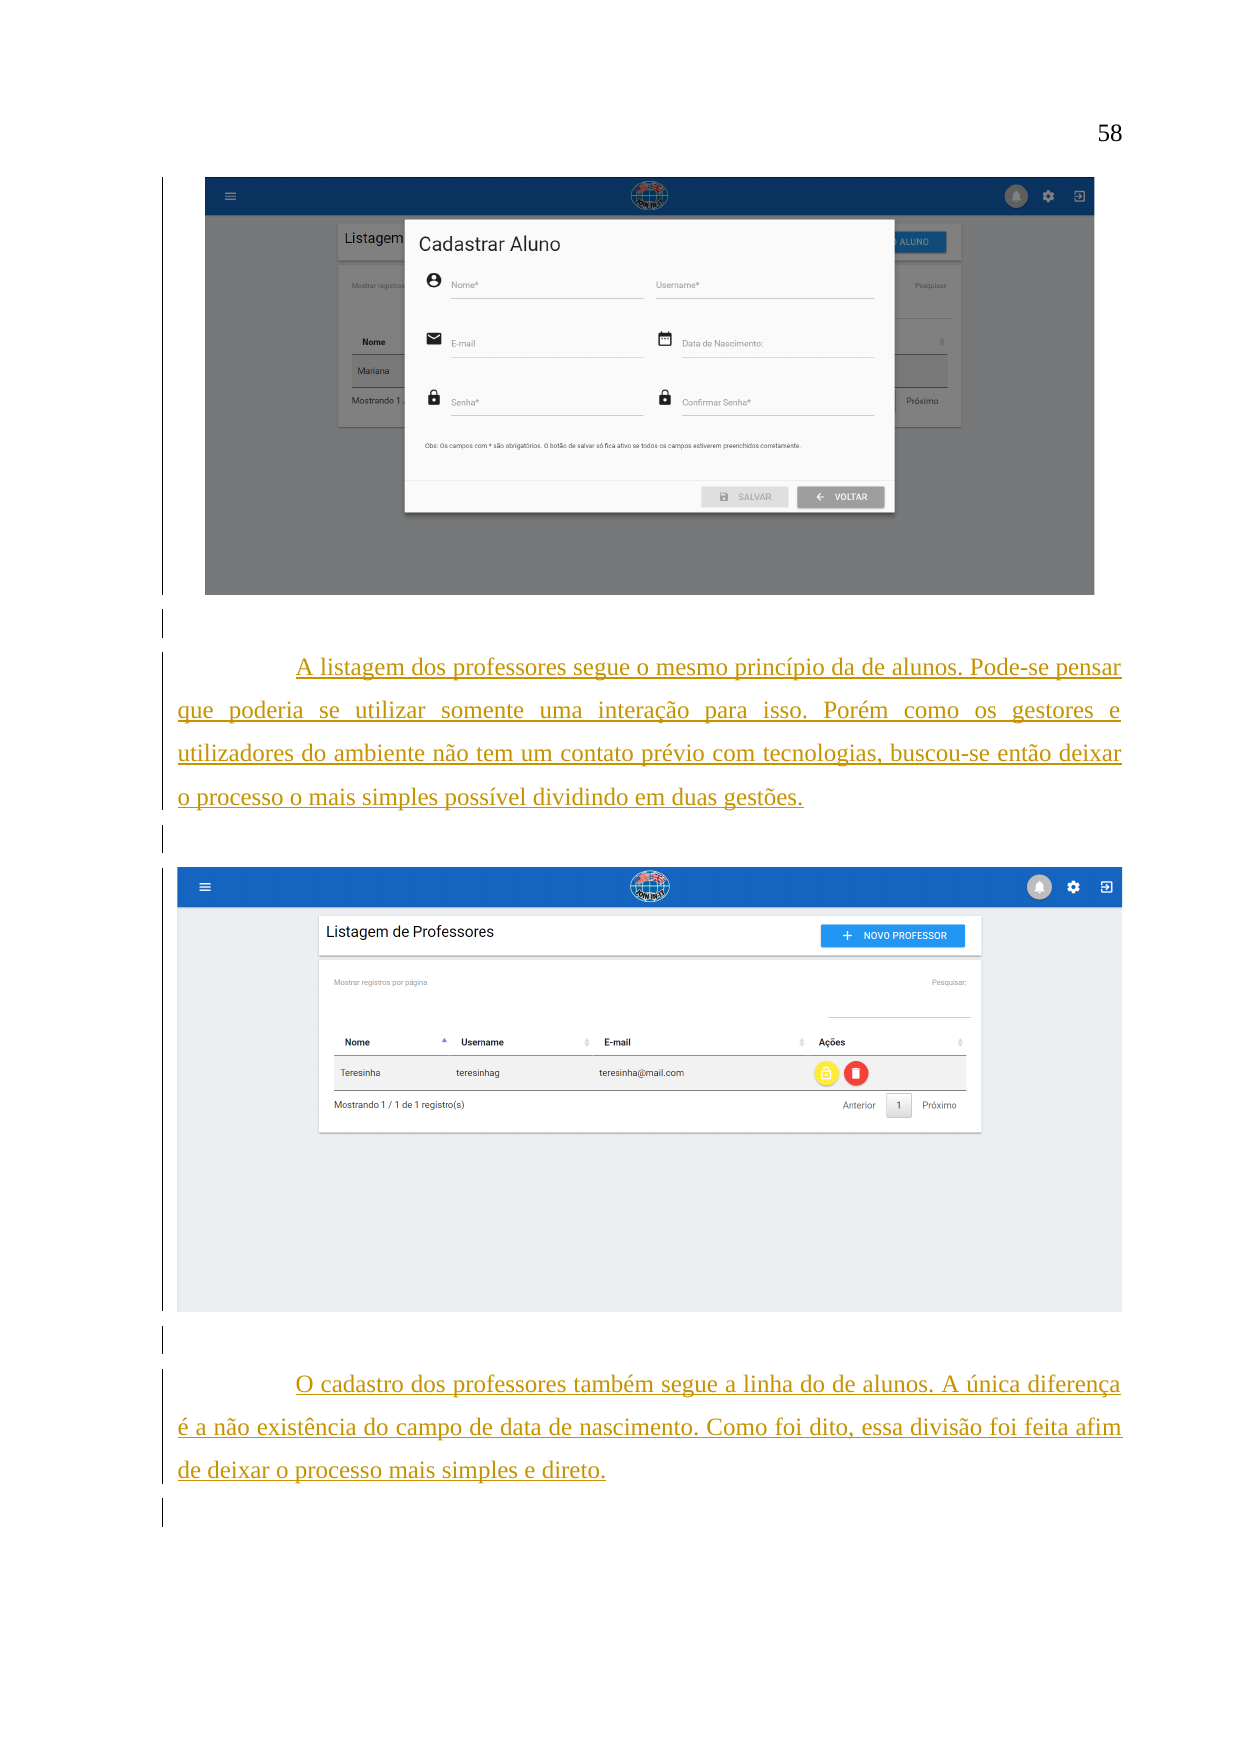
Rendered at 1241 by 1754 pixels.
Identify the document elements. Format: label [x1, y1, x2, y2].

picture [205, 177, 1095, 595]
picture [177, 867, 1123, 1312]
